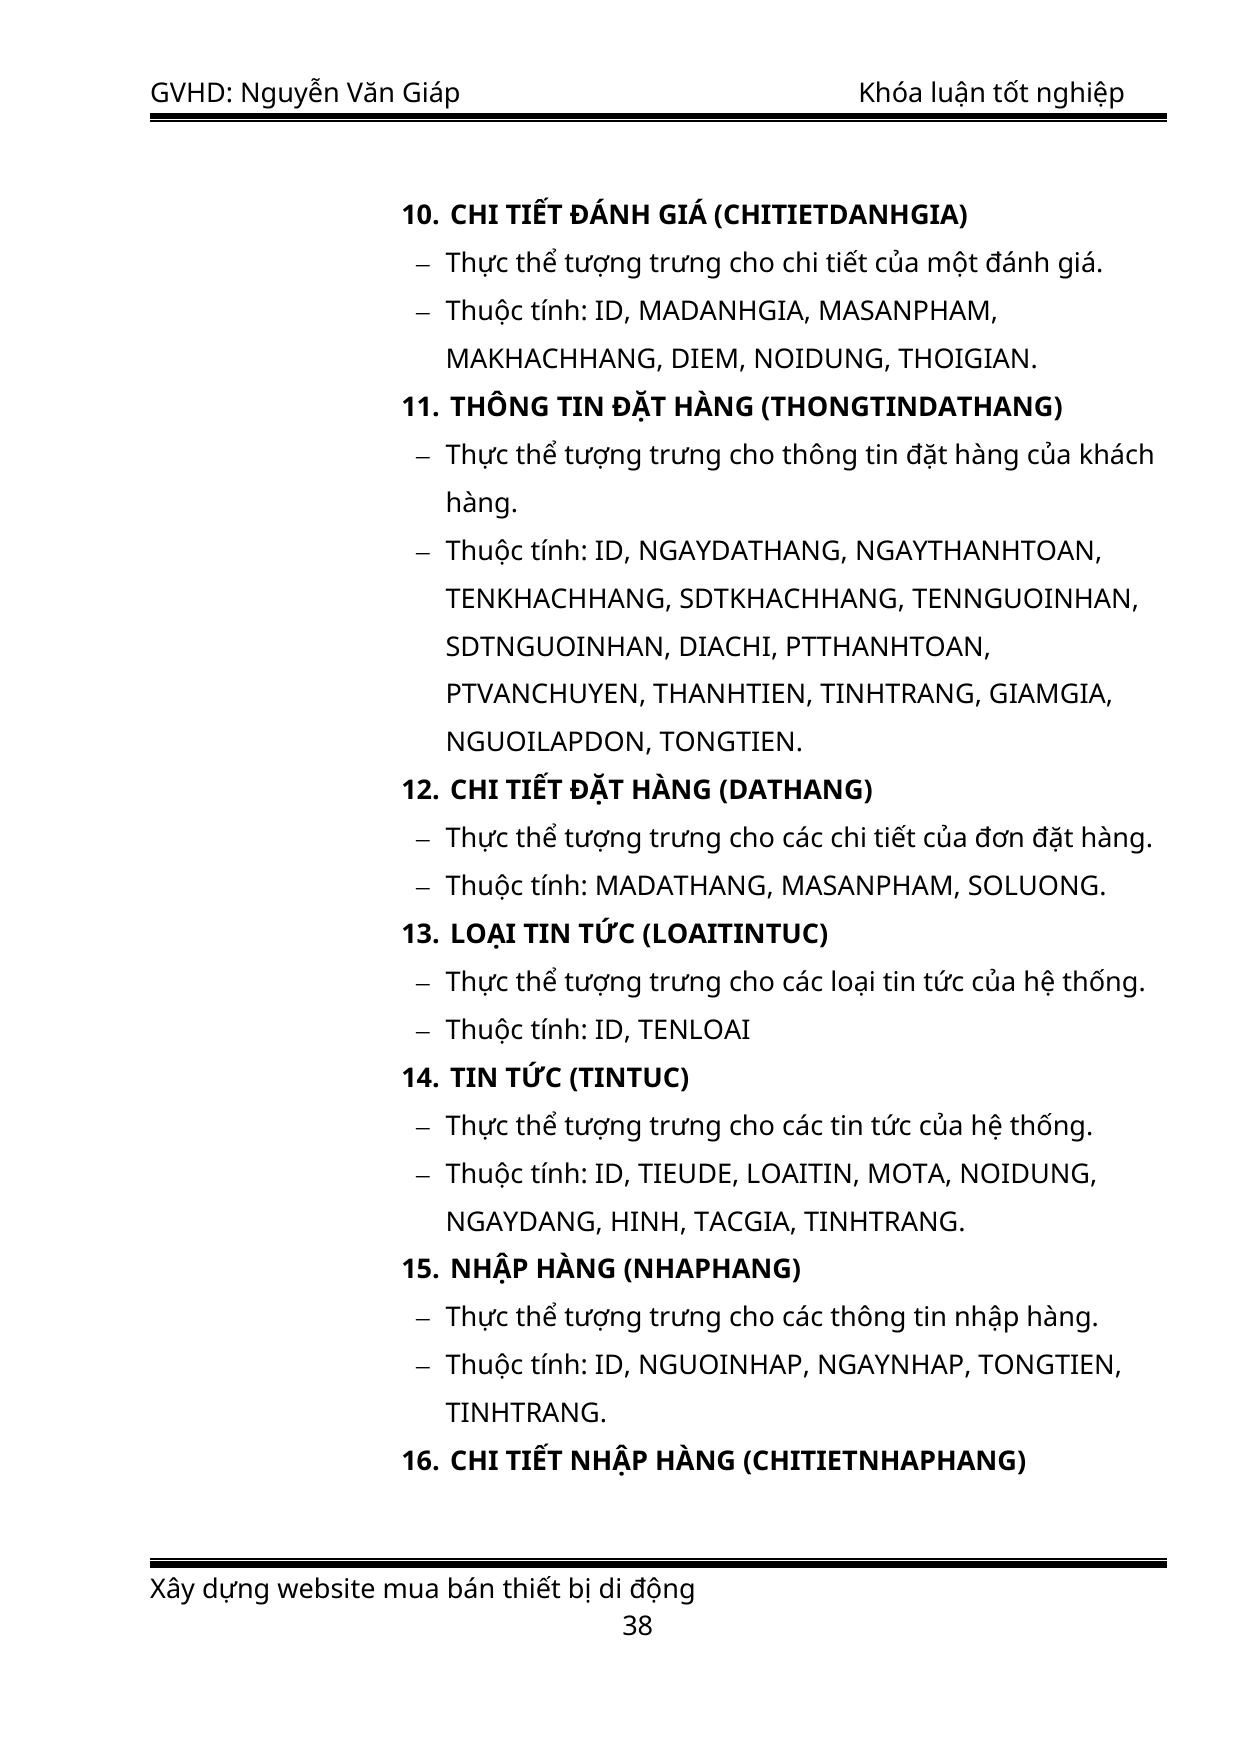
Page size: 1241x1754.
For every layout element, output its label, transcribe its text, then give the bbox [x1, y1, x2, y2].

list Thuộc tính: ID, TIEUDE, LOAITIN, MOTA, NOIDUNG, NGAYDANG, HINH, TACGIA, TINHTRANG. [416, 1154, 1167, 1239]
list CHI TIẾT ĐẶT HÀNG (DATHANG) [224, 771, 1167, 808]
list NHẬP HÀNG (NHAPHANG) [224, 1250, 1167, 1287]
list Thực thể tượng trưng cho các chi tiết của đơn đặt hàng. [416, 819, 1167, 856]
list Thuộc tính: MADATHANG, MASANPHAM, SOLUONG. [416, 867, 1167, 903]
list Thuộc tính: ID, NGAYDATHANG, NGAYTHANHTOAN, TENKHACHHANG, SDTKHACHHANG, TENNGUOINHAN, SDTNGUOINHAN, DIACHI, PTTHANHTOAN, PTVANCHUYEN, THANHTIEN, TINHTRANG, GIAMGIA, NGUOILAPDON, TONGTIEN. [416, 531, 1167, 760]
list CHI TIẾT NHẬP HÀNG (CHITIETNHAPHANG) [224, 1442, 1167, 1478]
list Thực thể tượng trưng cho thông tin đặt hàng của khách hàng. [416, 435, 1167, 520]
list THÔNG TIN ĐẶT HÀNG (THONGTINDATHANG) [224, 387, 1167, 424]
list TIN TỨC (TINTUC) [224, 1058, 1167, 1095]
list Thực thể tượng trưng cho các thông tin nhập hàng. [416, 1298, 1167, 1335]
list Thuộc tính: ID, NGUOINHAP, NGAYNHAP, TONGTIEN, TINHTRANG. [416, 1346, 1167, 1431]
list Thực thể tượng trưng cho chi tiết của một đánh giá. [416, 244, 1167, 281]
list Thuộc tính: ID, TENLOAI [416, 1010, 1167, 1047]
list Thuộc tính: ID, MADANHGIA, MASANPHAM, MAKHACHHANG, DIEM, NOIDUNG, THOIGIAN. [416, 292, 1167, 376]
list Thực thể tượng trưng cho các loại tin tức của hệ thống. [416, 962, 1167, 999]
list CHI TIẾT ĐÁNH GIÁ (CHITIETDANHGIA) [224, 196, 1167, 233]
list Thực thể tượng trưng cho các tin tức của hệ thống. [416, 1106, 1167, 1143]
list LOẠI TIN TỨC (LOAITINTUC) [224, 914, 1167, 951]
